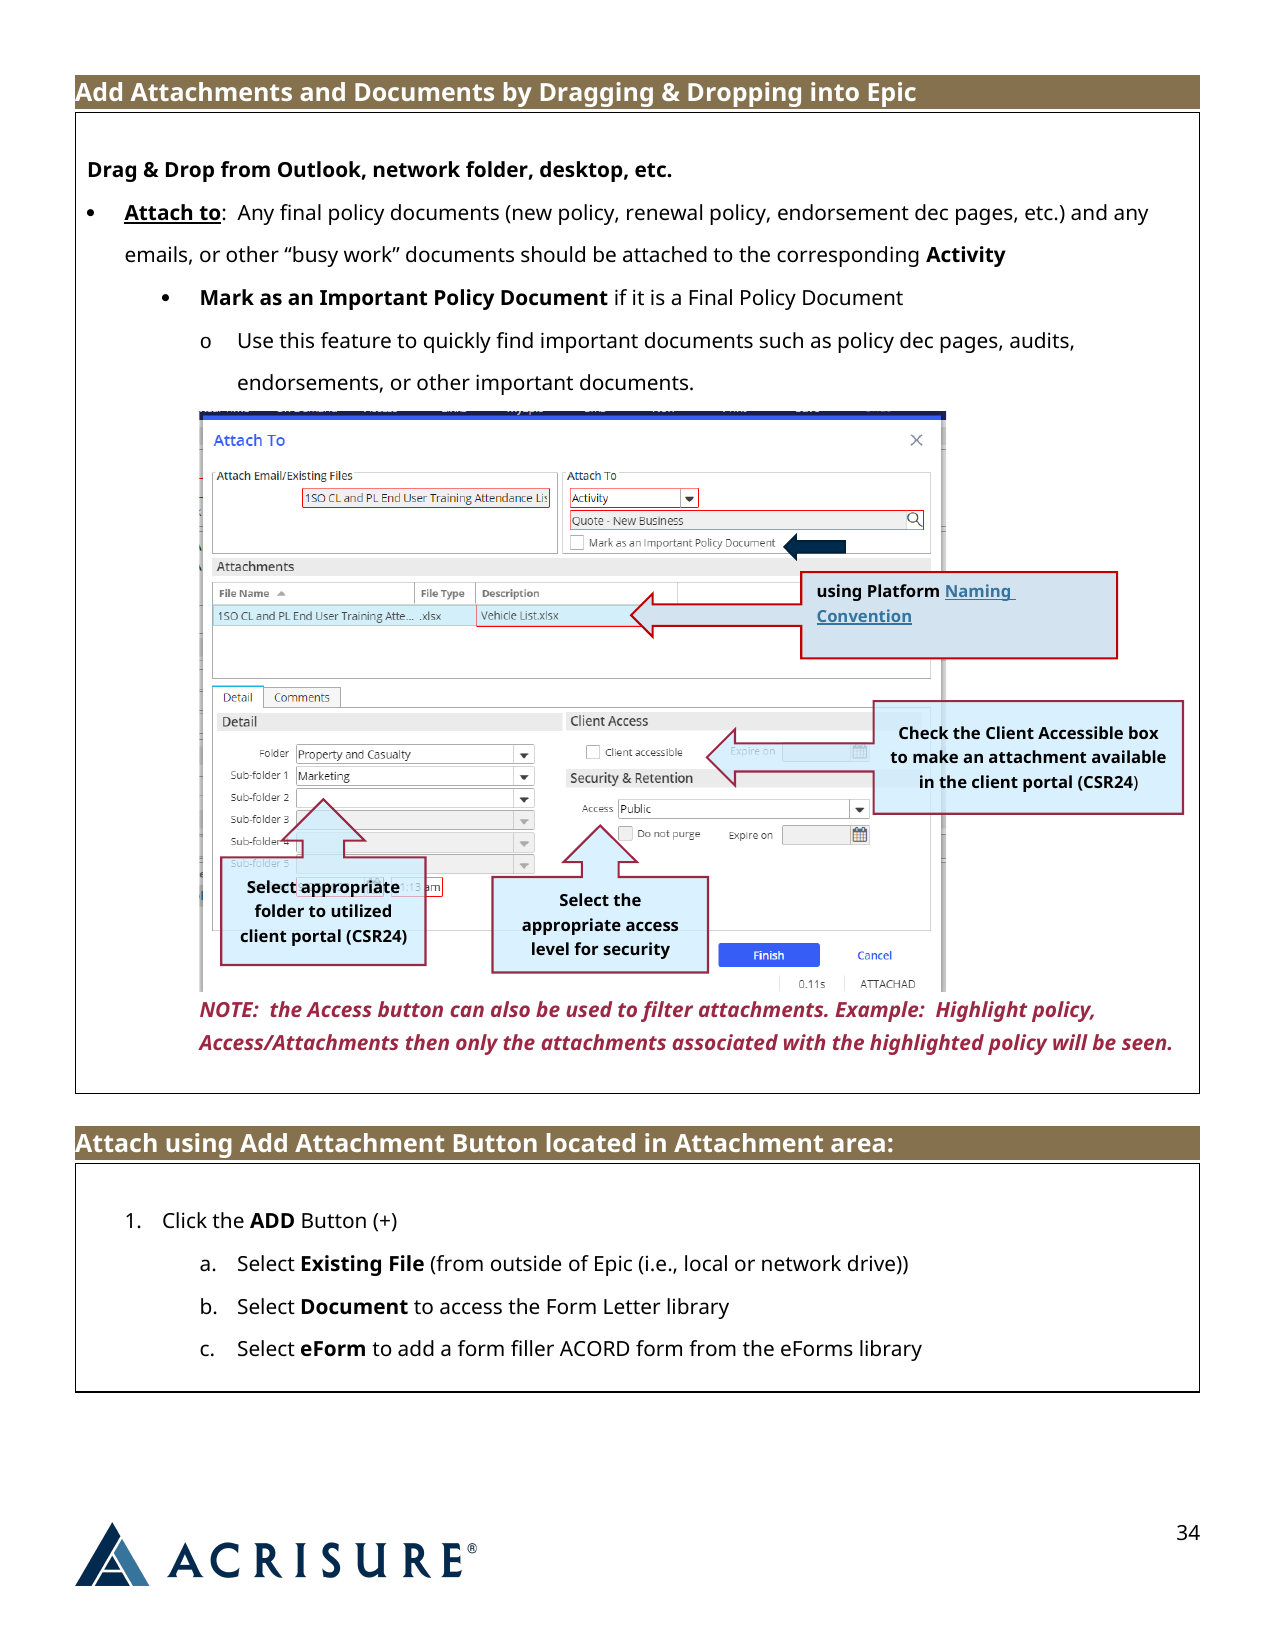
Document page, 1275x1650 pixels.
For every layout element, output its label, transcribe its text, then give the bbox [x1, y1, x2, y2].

table_cell COSM [223, 802, 424, 963]
table_header Drag & Drop from Outlook, network folder, desktop, etc. Attach to: Any final policy documents (new policy, renewal policy, endorsement dec pages, etc.) and any emails, or other “busy work” documents should be attached to the corresponding Activity Mark as an Important Policy Document if it is a Final Policy Document Use this feature to quickly find important documents such as policy dec pages, audits, endorsements, or other important documents. NOTE: the Access button can also be used to filter attachments. Example: Highlight policy, Access/Attachments then only the attachments associated with the highlighted policy will be seen. [76, 113, 1199, 1092]
subtitle Attach using Add Attachment Button located in Attachment area: [75, 1126, 1200, 1160]
subtitle Add Attachments and Documents by Dragging & Dropping into Epic [75, 75, 1200, 109]
table_cell COSM [709, 703, 947, 812]
picture [199, 411, 947, 992]
table_header Click the ADD Button (+) Select Existing File (from outside of Epic (i.e., local or network drive)) Select Document to access the Form Letter library Select eForm to add a form filler ACORD form from the eForms library [76, 1164, 1199, 1391]
picture [75, 1522, 477, 1586]
table_cell COSM [494, 828, 706, 971]
